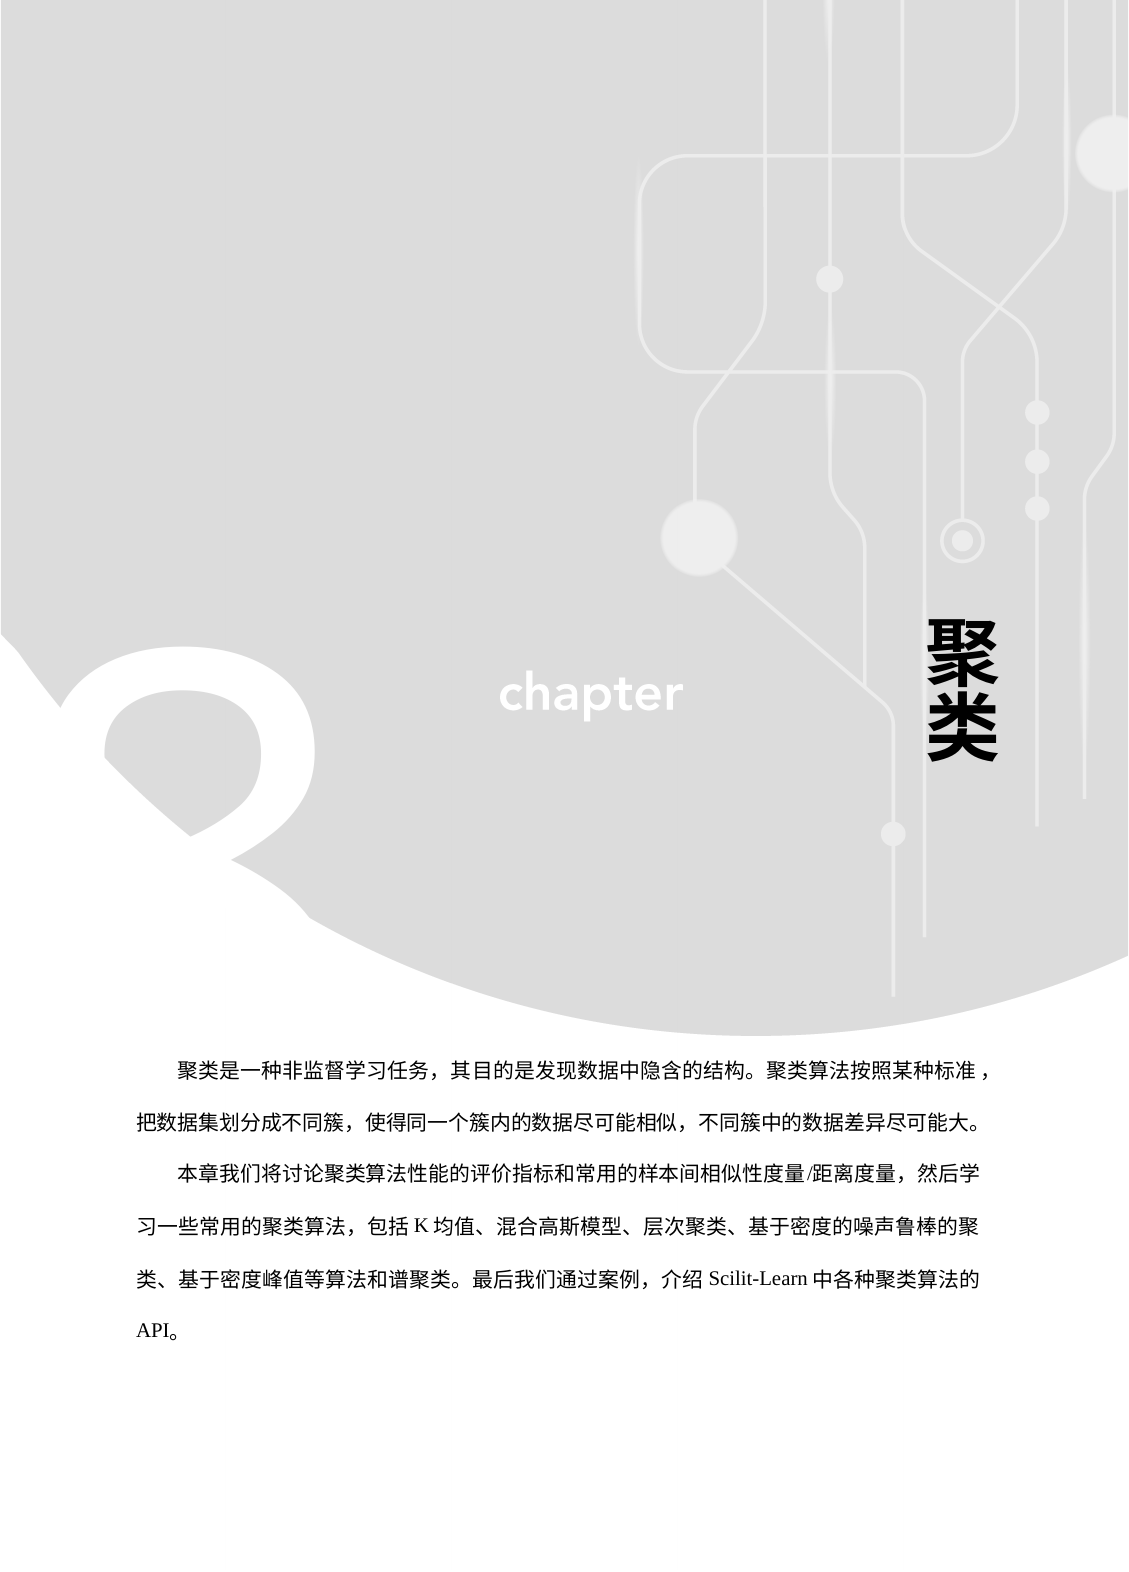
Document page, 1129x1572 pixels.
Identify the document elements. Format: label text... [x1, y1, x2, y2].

text 本章我们将讨论聚类算法性能的评价指标和常用的样本间相似性度量/距离度量，然后学习一些常用的聚类算法，包括K均值、混合高斯模型、层次聚类、基于密度的噪声鲁棒的聚类、基于密度峰值等算法和谱聚类。最后我们通过案例，介绍Scilit-Learn中各种聚类算法的API。 [136, 1156, 980, 1347]
text 聚类是一种非监督学习任务，其目的是发现数据中隐含的结构。聚类算法按照某种标准，把数据集划分成不同簇，使得同一个簇内的数据尽可能相似，不同簇中的数据差异尽可能大。 [136, 1053, 980, 1138]
picture [0, 0, 1129, 1570]
